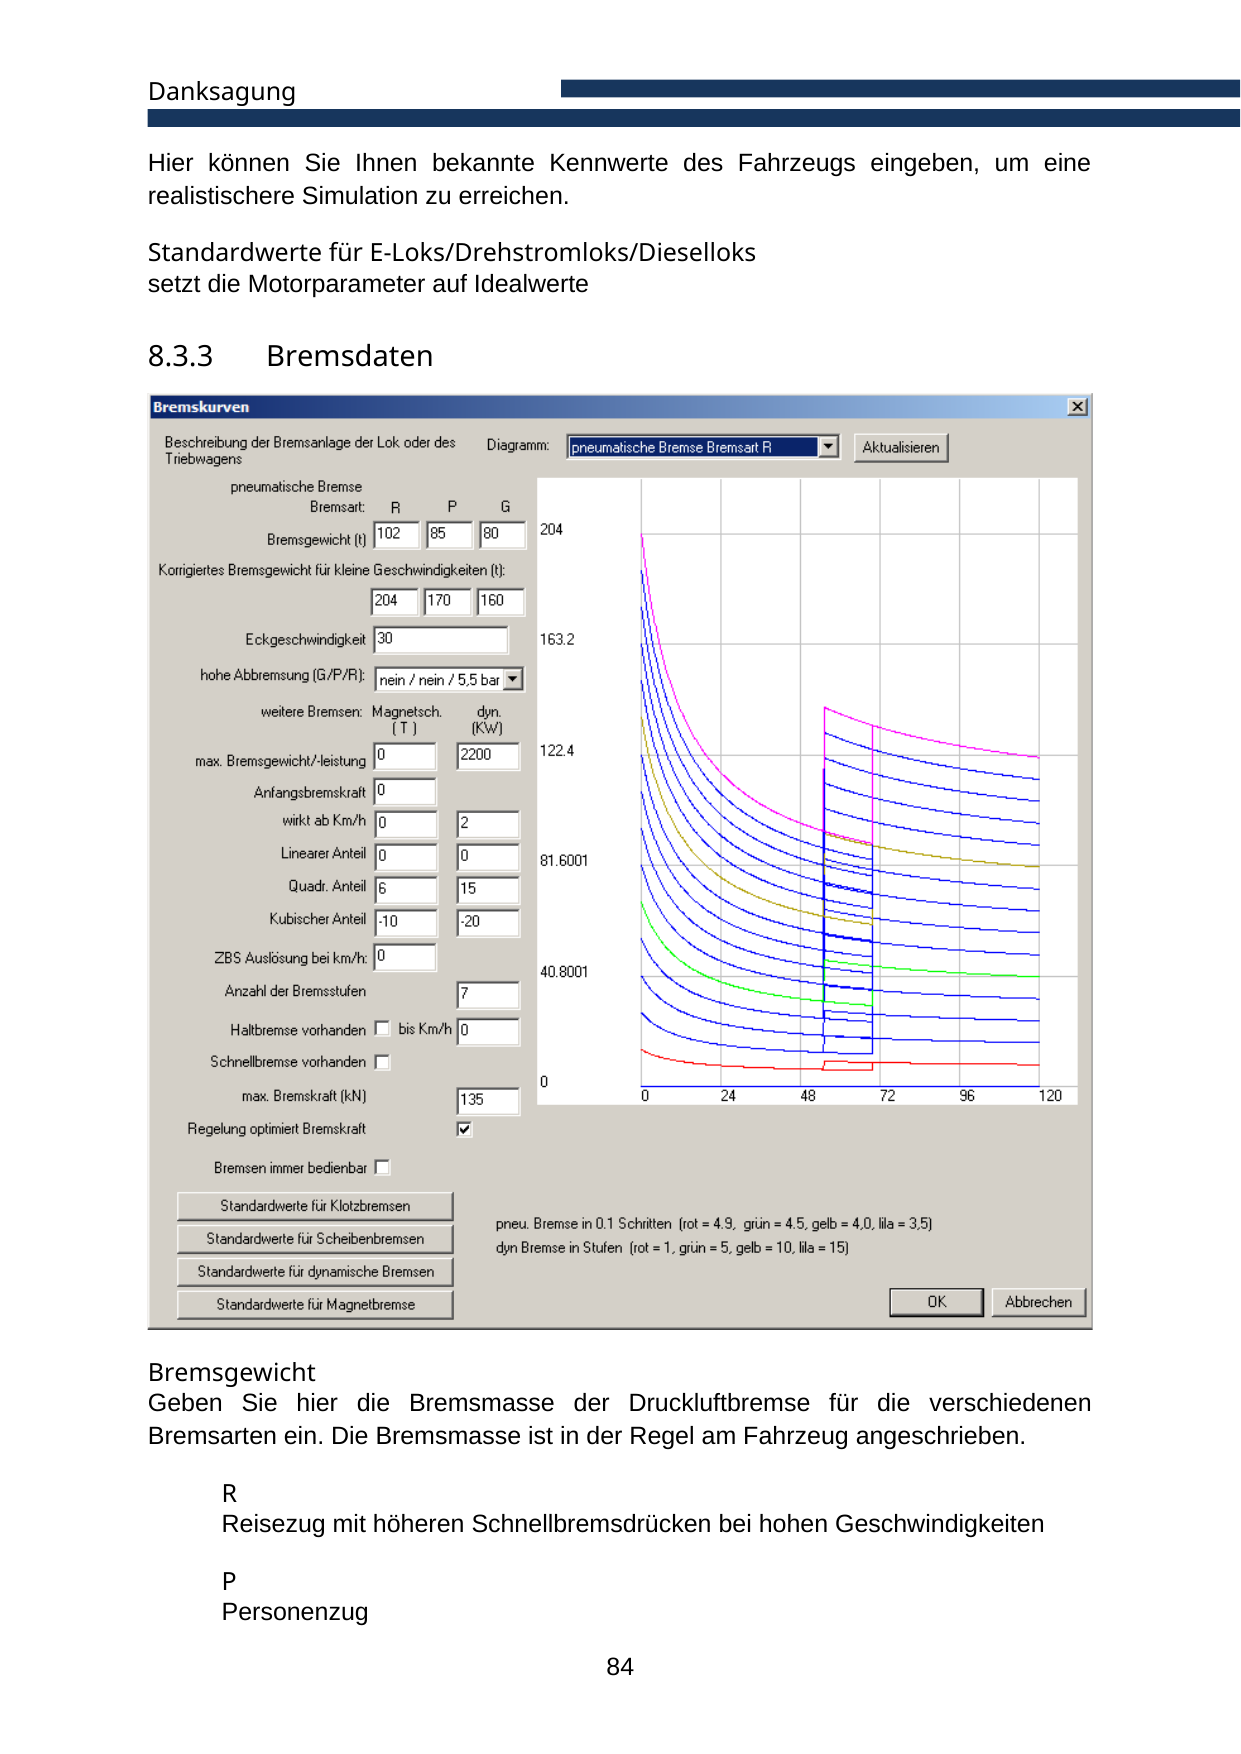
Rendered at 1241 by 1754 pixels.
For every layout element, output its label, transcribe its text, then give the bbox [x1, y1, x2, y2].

text Reisezug mit höheren Schnellbremsdrücken bei hohen Geschwindigkeiten [148, 1509, 1093, 1538]
text Hier können Sie Ihnen bekannte Kennwerte des Fahrzeugs eingeben, um eine realistischere Simulation zu erreichen. [148, 148, 1093, 209]
text Bremsgewicht [148, 1354, 1093, 1388]
text Personenzug [148, 1597, 1093, 1626]
picture [147, 393, 1093, 1330]
text P [148, 1563, 1093, 1597]
text setzt die Motorparameter auf Idealwerte [148, 268, 1093, 297]
text Standardwerte für E-Loks/Drehstromloks/Dieselloks [148, 234, 1093, 268]
text R [148, 1475, 1093, 1509]
subtitle Bremsdaten [148, 335, 1093, 374]
text Geben Sie hier die Bremsmasse der Druckluftbremse für die verschiedenen Bremsarten ein. Die Bremsmasse ist in der Regel am Fahrzeug angeschrieben. [148, 1388, 1093, 1450]
